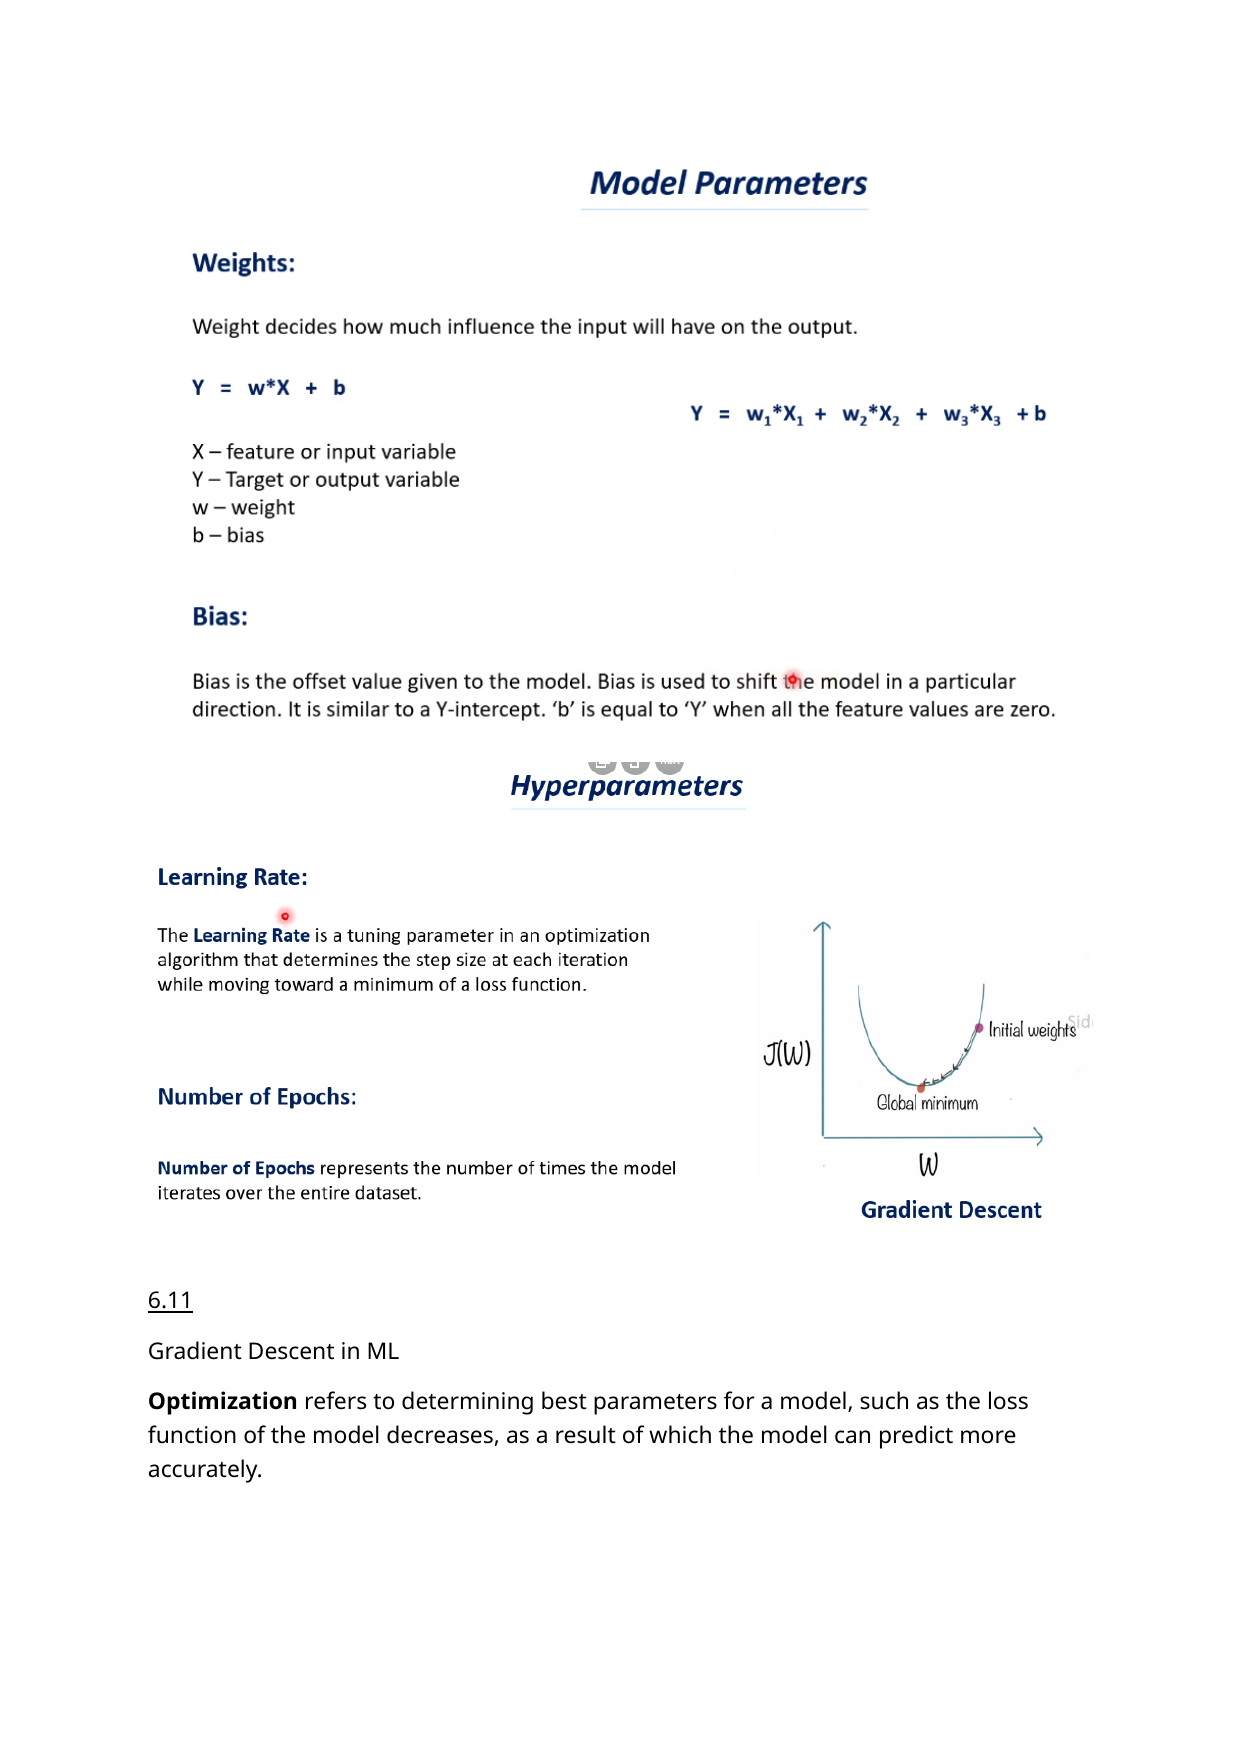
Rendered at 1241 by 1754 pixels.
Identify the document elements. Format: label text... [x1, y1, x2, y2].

text Gradient Descent in ML [148, 1335, 1093, 1366]
text Optimization refers to determining best parameters for a model, such as the loss function of the model decreases, as a result of which the model can predict more accurately. [148, 1385, 1093, 1484]
picture [147, 147, 1093, 744]
picture [147, 762, 1093, 1266]
text 6.11 [148, 1284, 1093, 1316]
